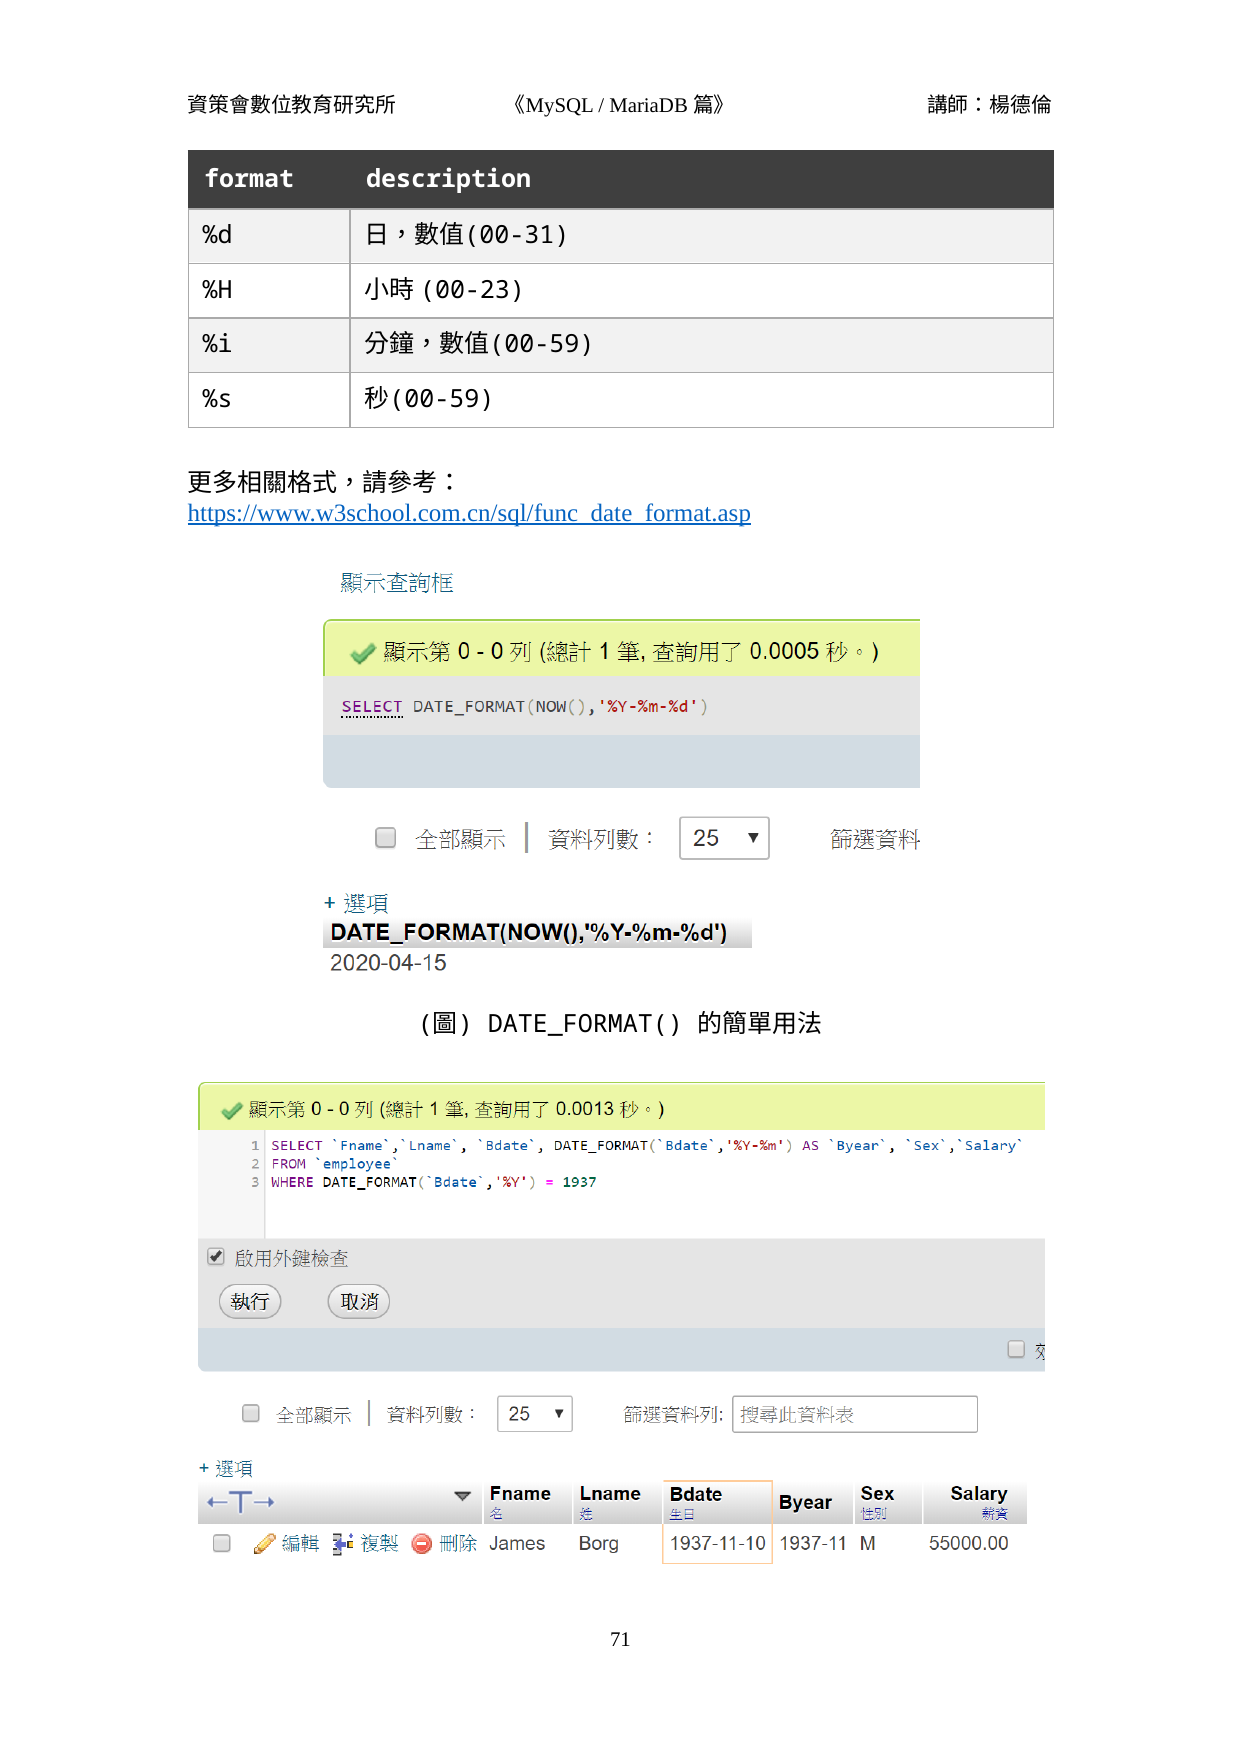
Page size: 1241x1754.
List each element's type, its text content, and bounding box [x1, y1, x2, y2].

picture [320, 561, 920, 1004]
table_cell %s [189, 373, 349, 427]
table_cell 秒(00-59) [351, 373, 1053, 427]
table_header description [351, 152, 1053, 208]
table_cell 日，數值(00-31) [351, 210, 1053, 262]
text 更多相關格式，請參考： [187, 462, 1053, 498]
text (圖) DATE_FORMAT() 的簡單用法 [187, 1004, 1053, 1040]
table_cell %H [189, 264, 349, 317]
table_cell %i [189, 319, 349, 372]
table_header format [189, 152, 349, 208]
text https://www.w3school.com.cn/sql/func_date_format.asp [187, 498, 1053, 527]
table_cell %d [189, 210, 349, 262]
picture [195, 1074, 1045, 1569]
table_cell 小時 (00-23) [351, 264, 1053, 317]
table_cell 分鐘，數值(00-59) [351, 319, 1053, 372]
